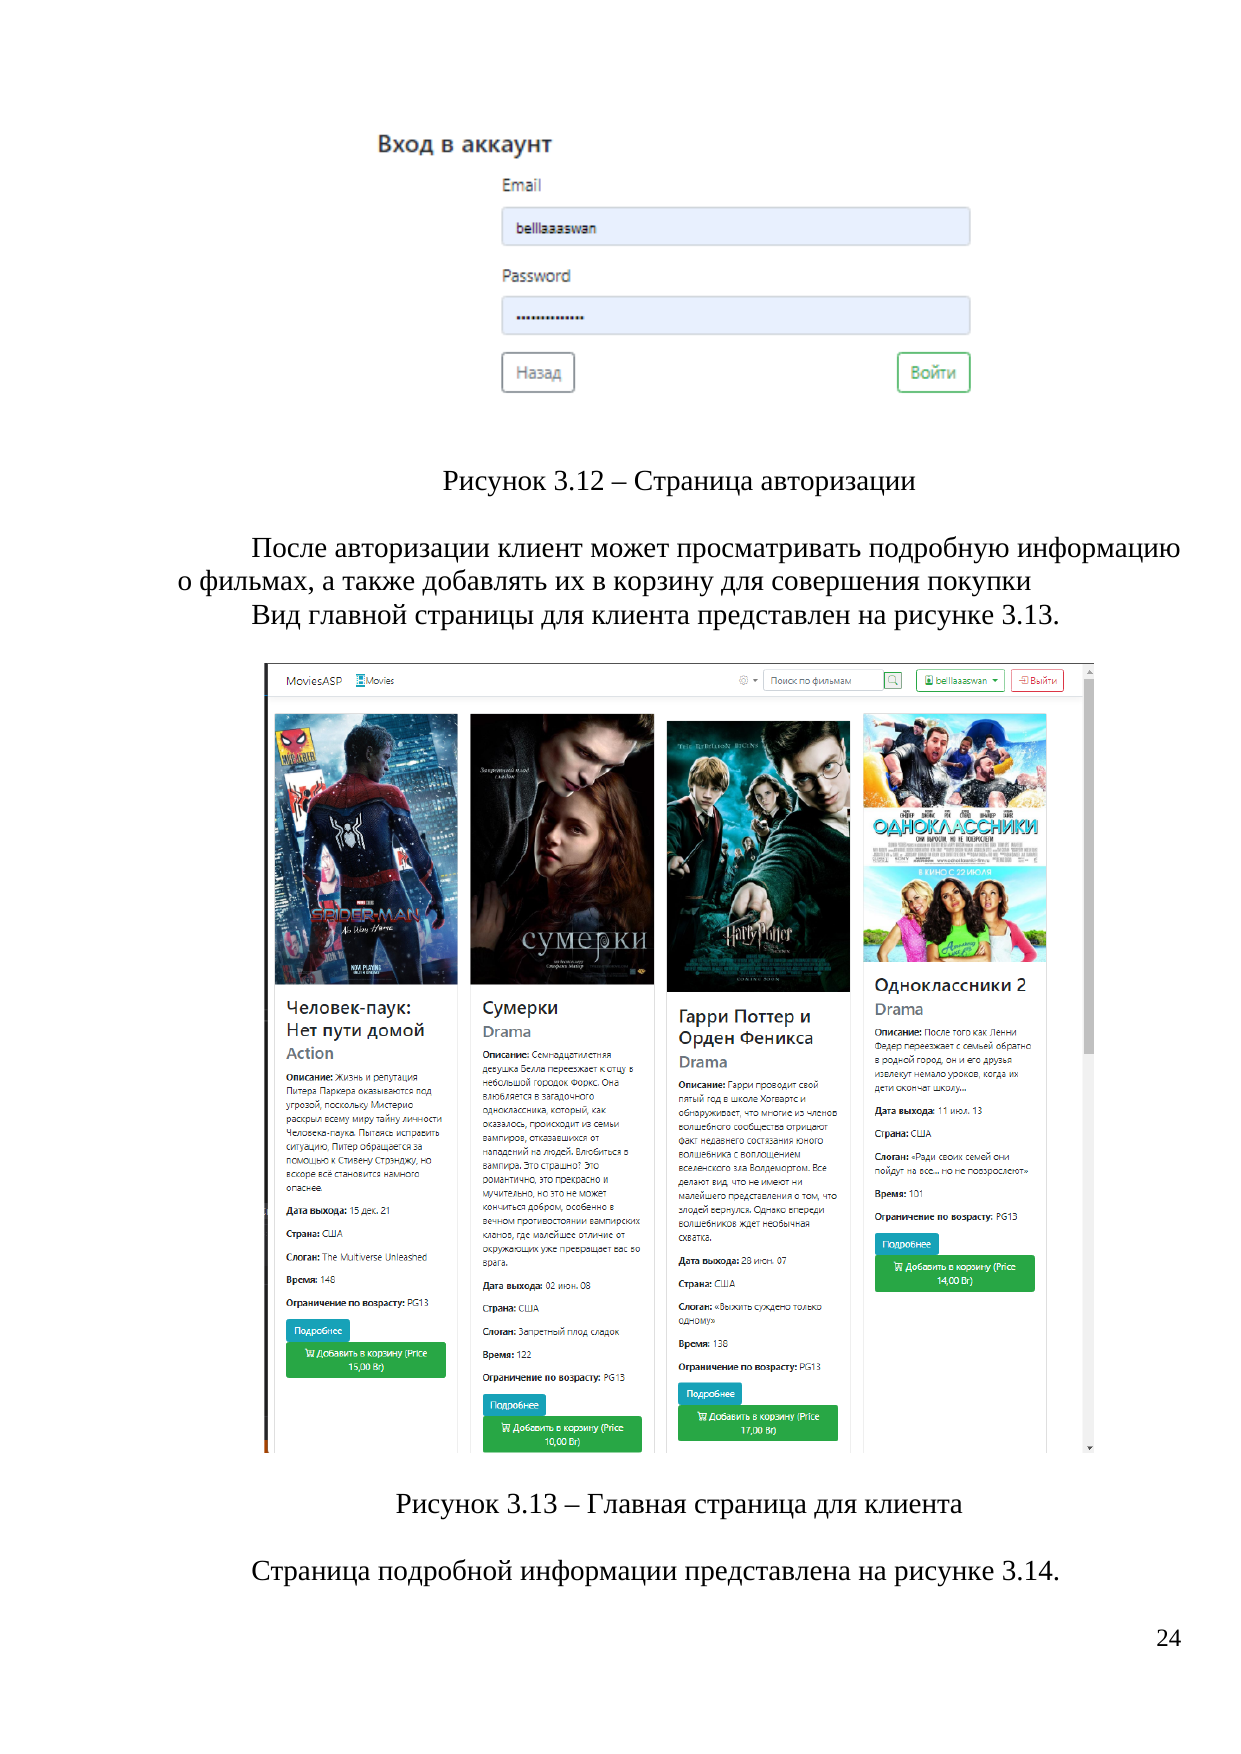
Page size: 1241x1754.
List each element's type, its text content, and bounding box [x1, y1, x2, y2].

text Рисунок 3.13 – Главная страница для клиента [177, 1486, 1181, 1520]
text После авторизации клиент может просматривать подробную информацию о фильмах, а также добавлять их в корзину для совершения покупки [177, 530, 1181, 597]
text Вид главной страницы для клиента представлен на рисунке 3.13. [177, 597, 1181, 630]
text Страница подробной информации представлена на рисунке 3.14. [177, 1553, 1181, 1587]
picture [264, 663, 1094, 1453]
text Рисунок 3.12 – Страница авторизации [177, 463, 1181, 496]
picture [350, 118, 1082, 429]
